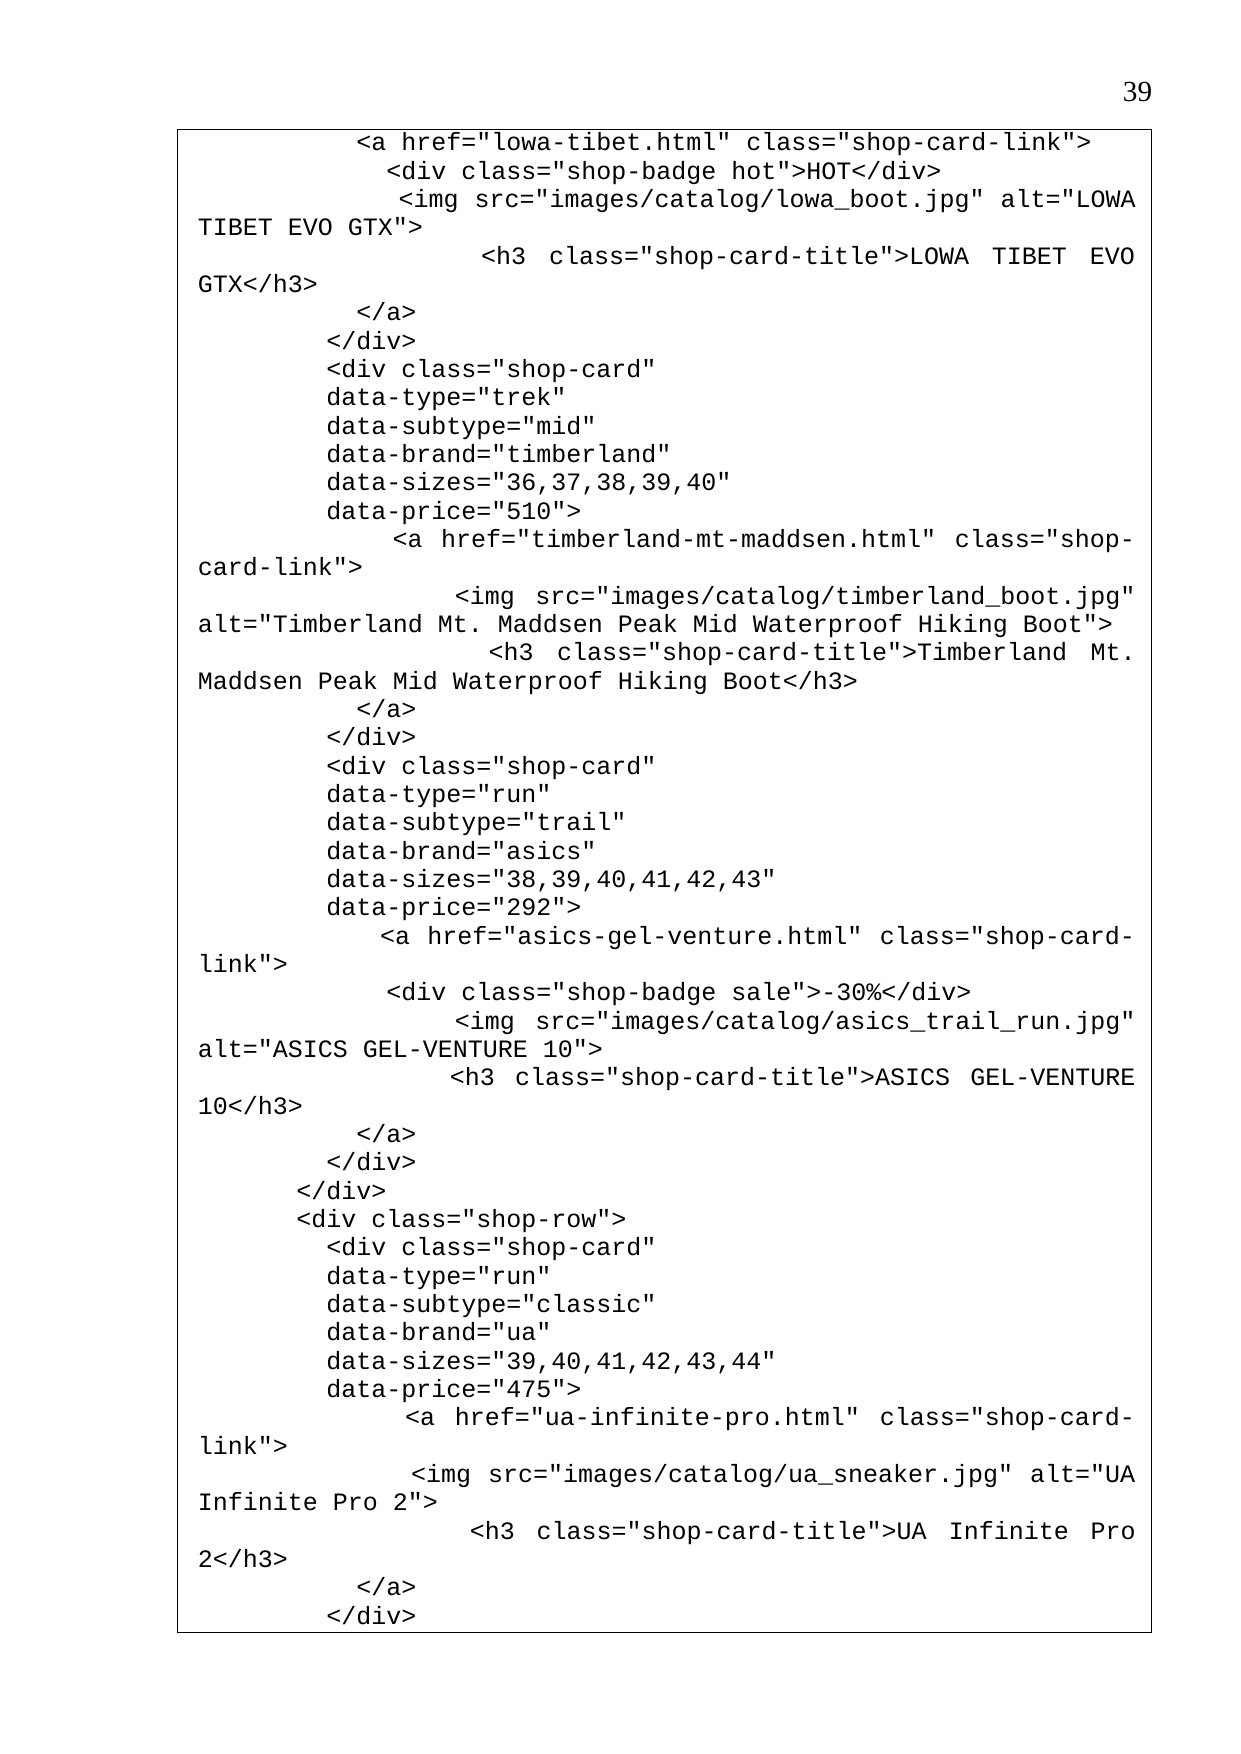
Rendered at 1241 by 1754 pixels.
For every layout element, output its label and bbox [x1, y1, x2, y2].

table_header [178, 130, 1151, 1632]
